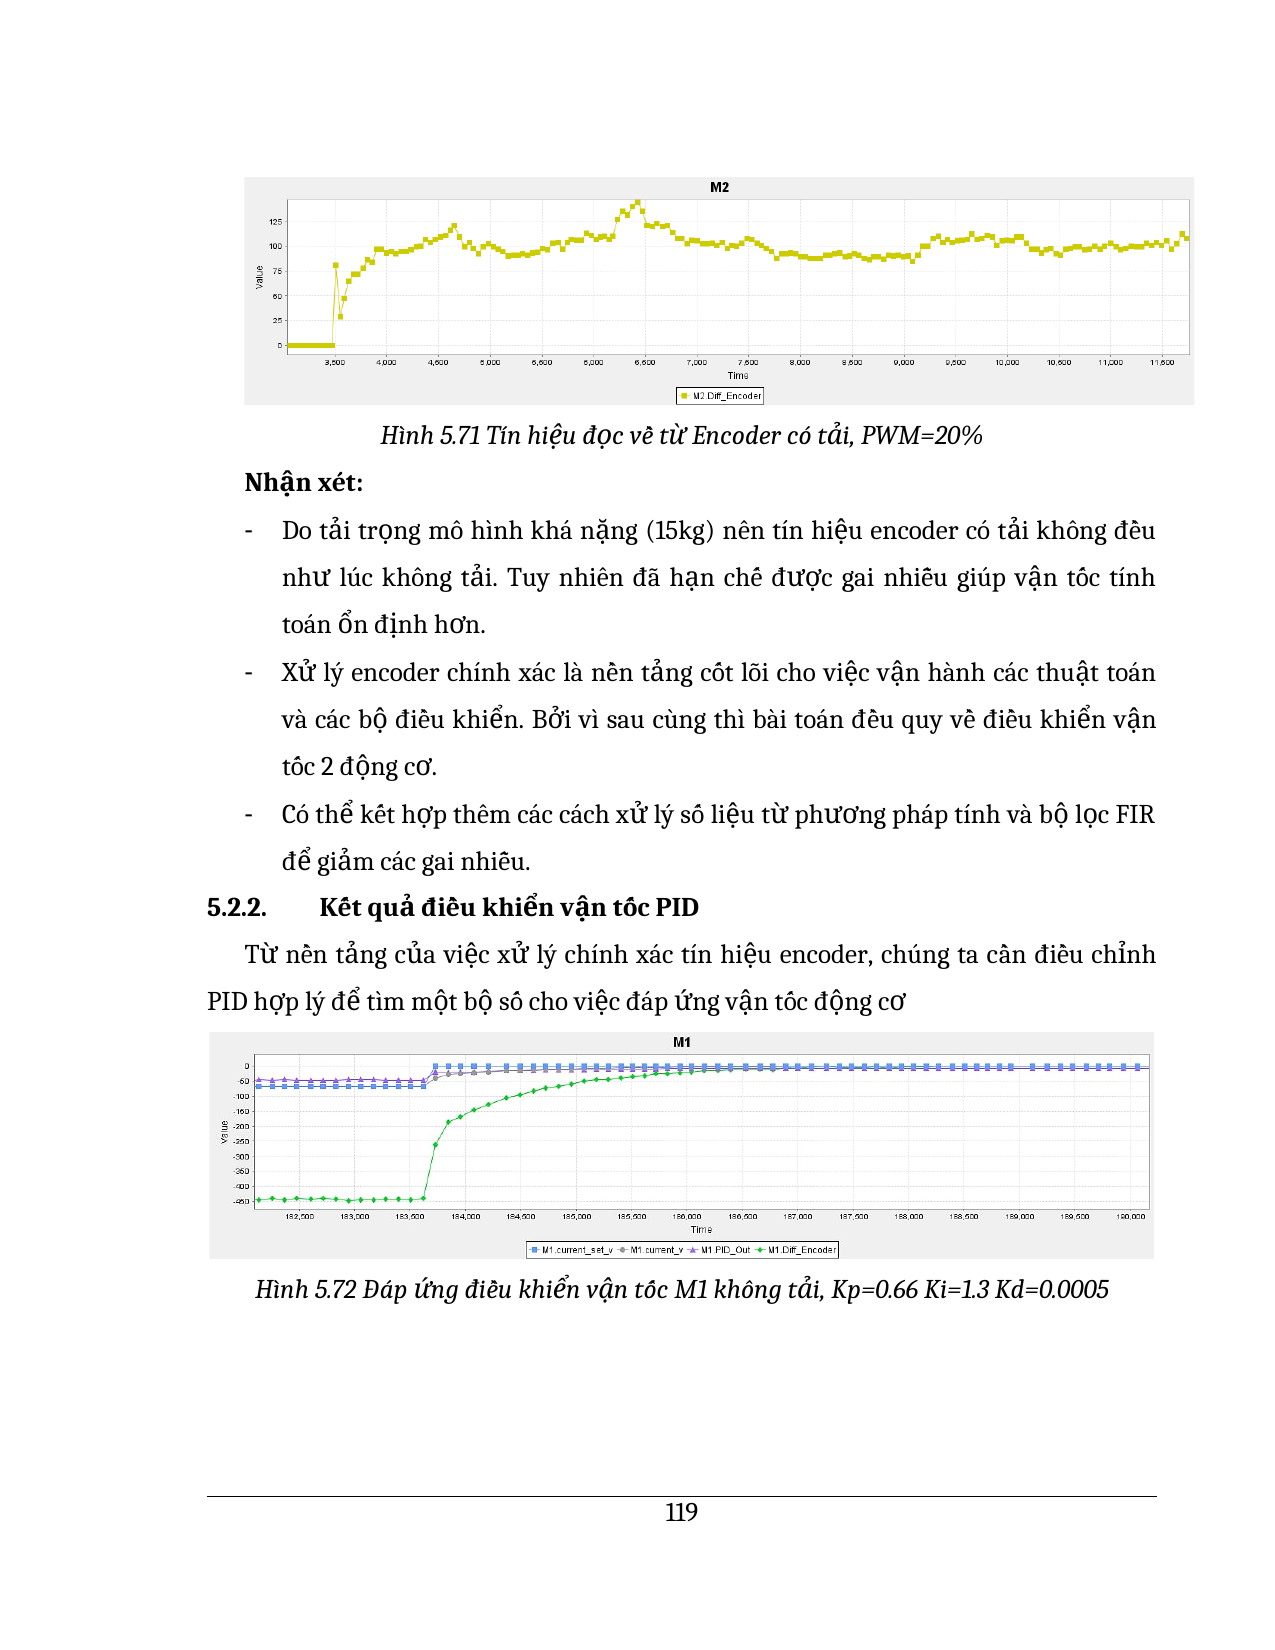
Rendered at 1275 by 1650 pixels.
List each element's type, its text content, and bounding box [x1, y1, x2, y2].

picture [209, 1032, 1155, 1259]
picture [244, 177, 1195, 405]
list Xử lý encoder chính xác là nền tảng cốt lõi cho việc vận hành các thuật toán và các bộ điều khiển. Bởi vì sau cùng thì bài toán đều quy về điều khiển vận tốc 2 động cơ. [244, 655, 1157, 782]
subtitle Kết quả điều khiển vận tốc PID [207, 892, 1157, 924]
list Do tải trọng mô hình khá nặng (15kg) nên tín hiệu encoder có tải không đều như lúc không tải. Tuy nhiên đã hạn chế được gai nhiễu giúp vận tốc tính toán ổn định hơn. [244, 513, 1157, 640]
text Từ nền tảng của việc xử lý chính xác tín hiệu encoder, chúng ta cần điều chỉnh PID hợp lý để tìm một bộ số cho việc đáp ứng vận tốc động cơ [207, 939, 1157, 1017]
list Có thể kết hợp thêm các cách xử lý số liệu từ phương pháp tính và bộ lọc FIR để giảm các gai nhiễu. [244, 797, 1157, 877]
text Nhận xét: [207, 467, 1157, 498]
